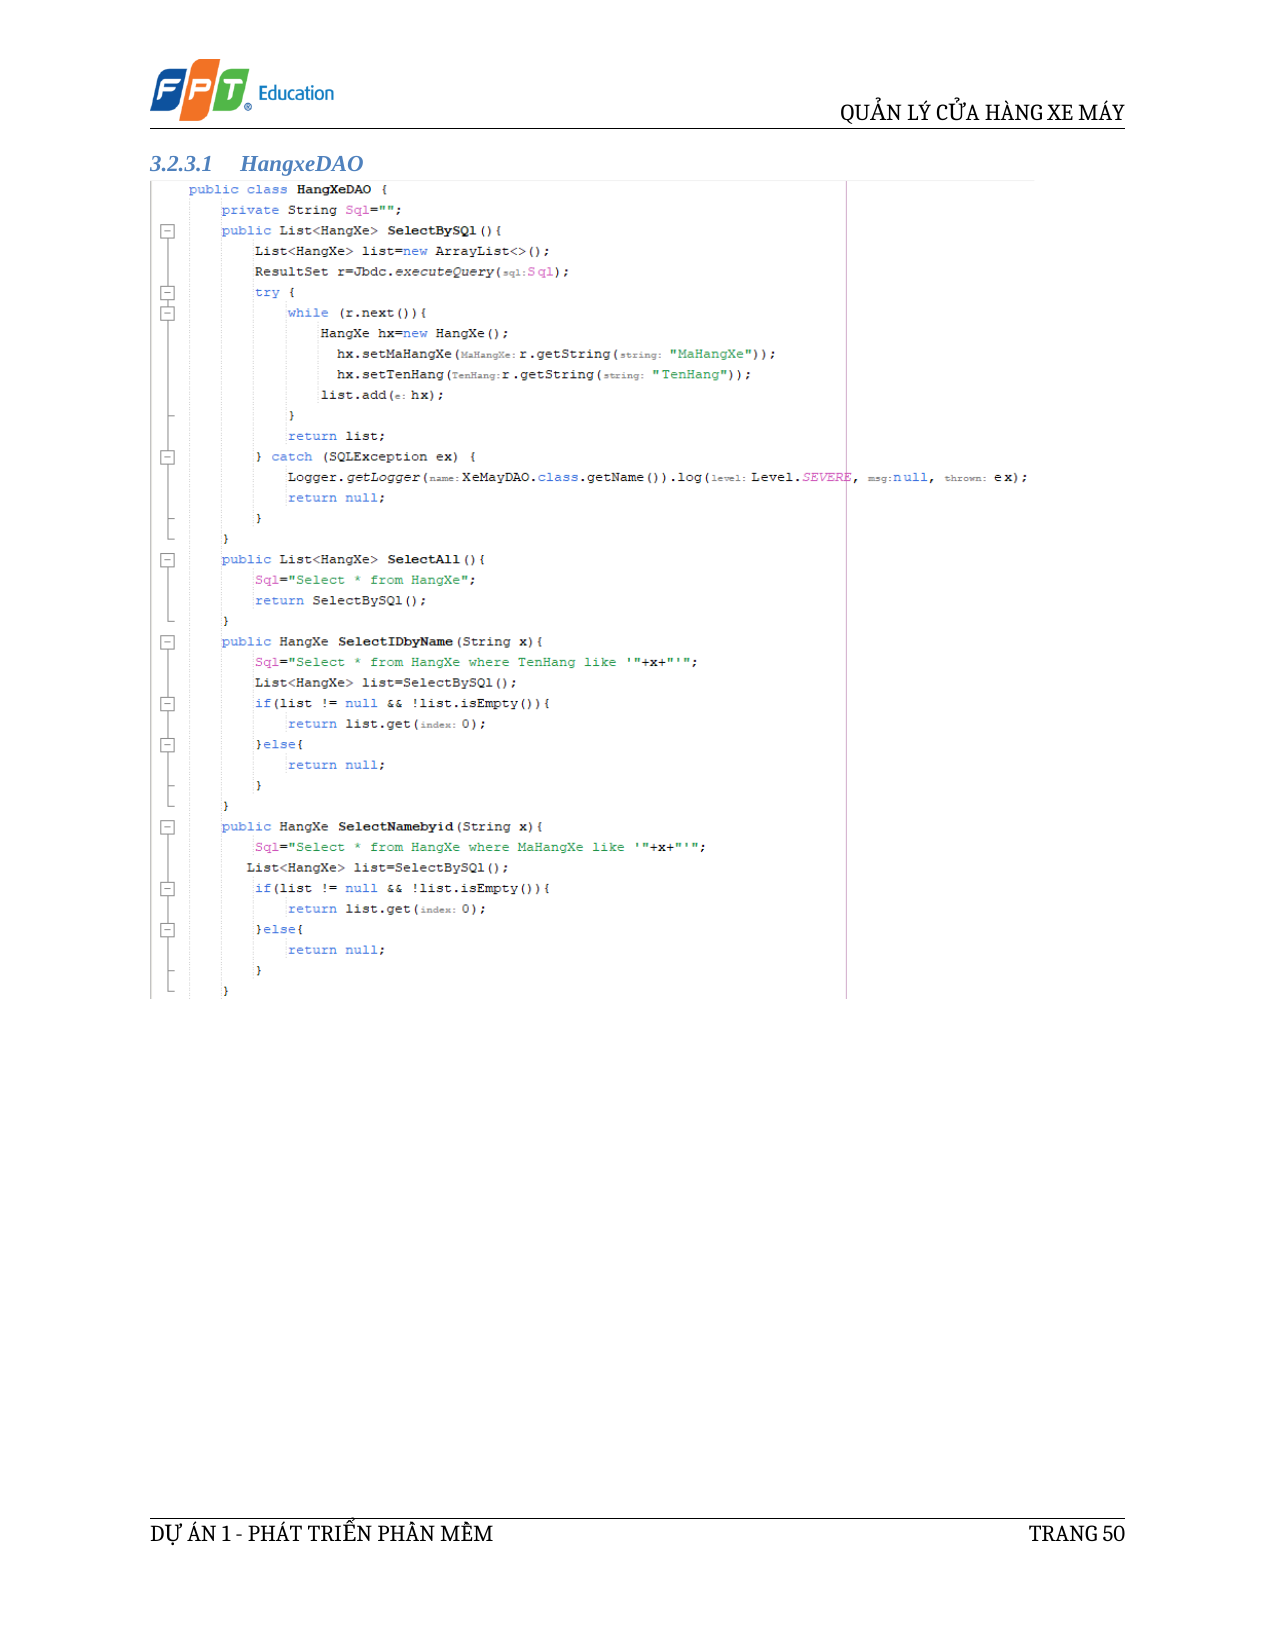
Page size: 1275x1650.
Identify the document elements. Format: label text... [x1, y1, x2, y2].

subtitle HangxeDAO [150, 150, 1125, 176]
picture [150, 180, 1035, 999]
picture [150, 59, 336, 121]
